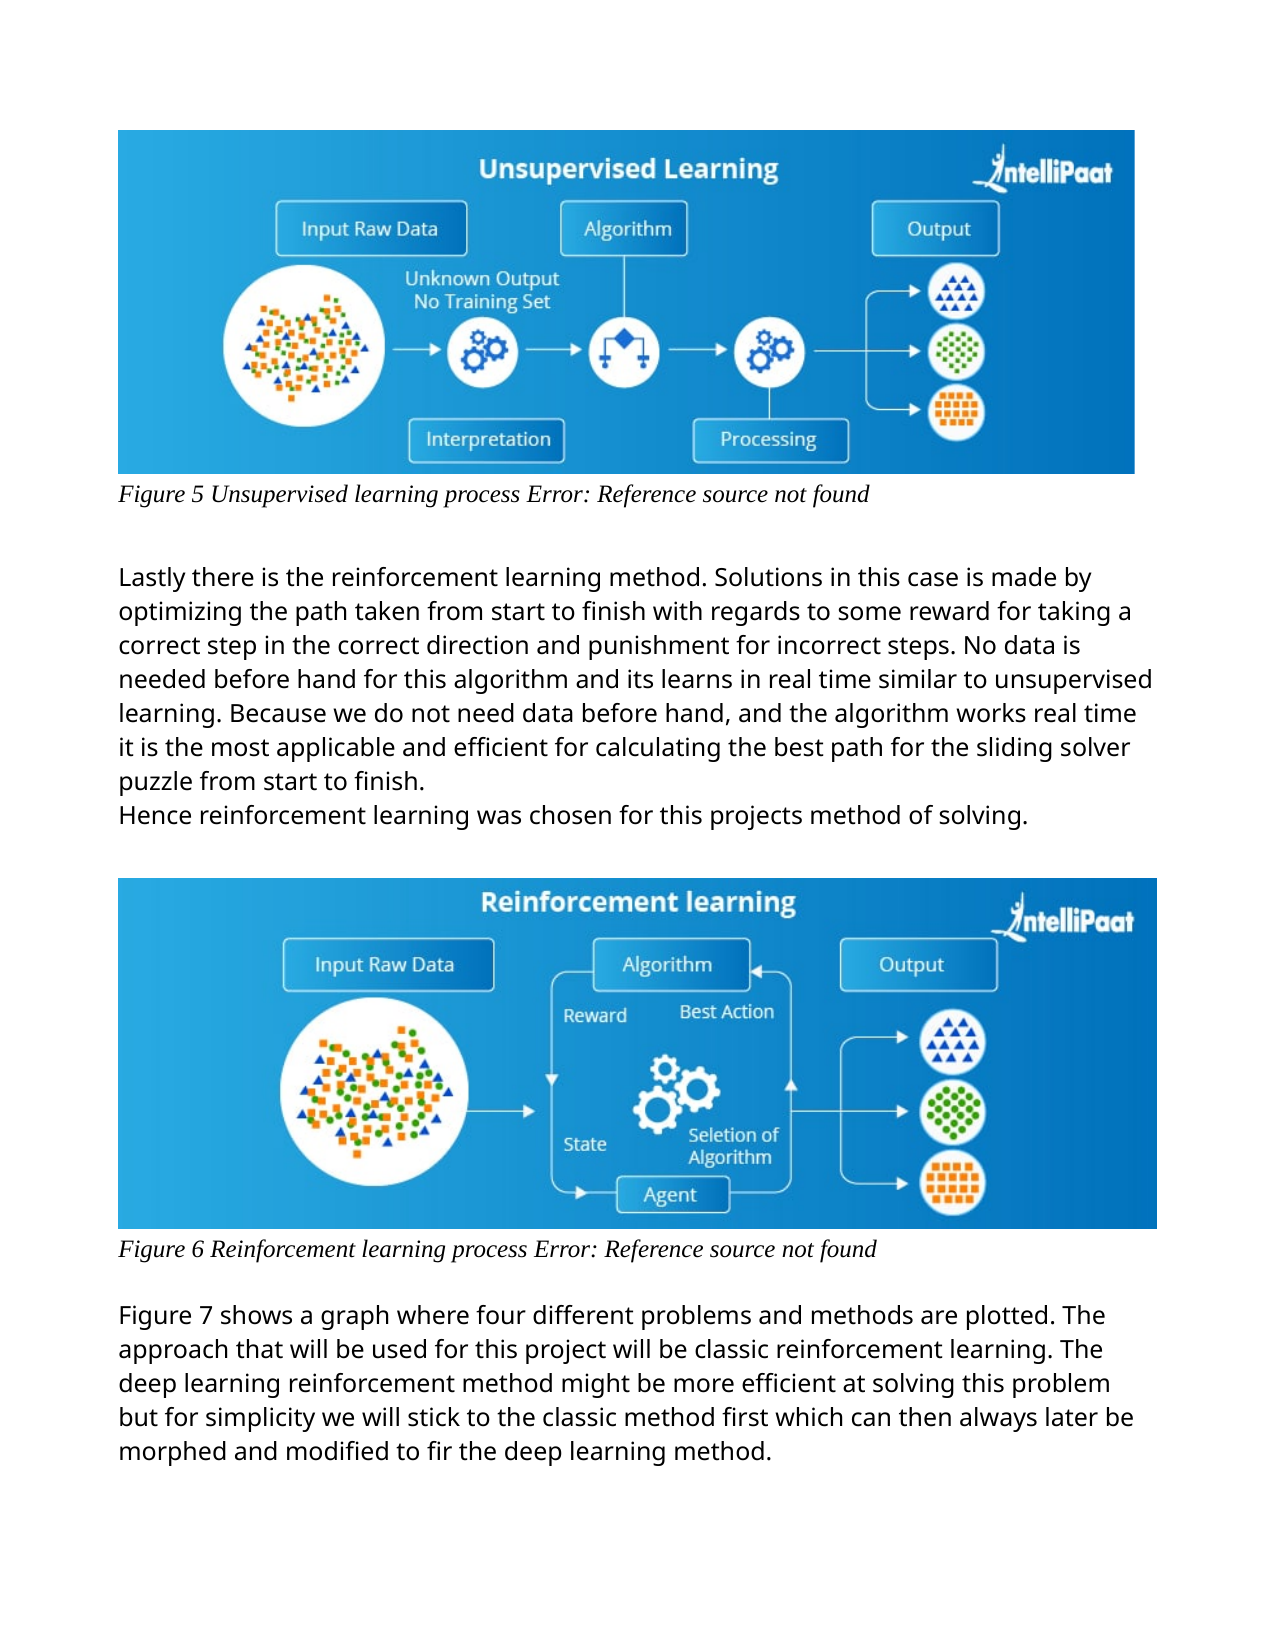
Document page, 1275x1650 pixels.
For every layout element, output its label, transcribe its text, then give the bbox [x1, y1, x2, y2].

picture [118, 130, 1135, 474]
text Figure 7 shows a graph where four different problems and methods are plotted. The approach that will be used for this project will be classic reinforcement learning. The deep learning reinforcement method might be more efficient at solving this problem but for simplicity we will stick to the classic method first which can then always later be morphed and modified to fir the deep learning method. [118, 1297, 1157, 1468]
picture [118, 878, 1157, 1229]
text Hence reinforcement learning was chosen for this projects method of solving. [118, 798, 1157, 832]
text Lastly there is the reinforcement learning method. Solutions in this case is made by optimizing the path taken from start to finish with regards to some reward for taking a correct step in the correct direction and punishment for incorrect steps. No data is needed before hand for this algorithm and its learns in real time similar to unsupervised learning. Because we do not need data before hand, and the algorithm works real time it is the most applicable and efficient for calculating the best path for the sliding solver puzzle from start to finish. [118, 559, 1157, 798]
